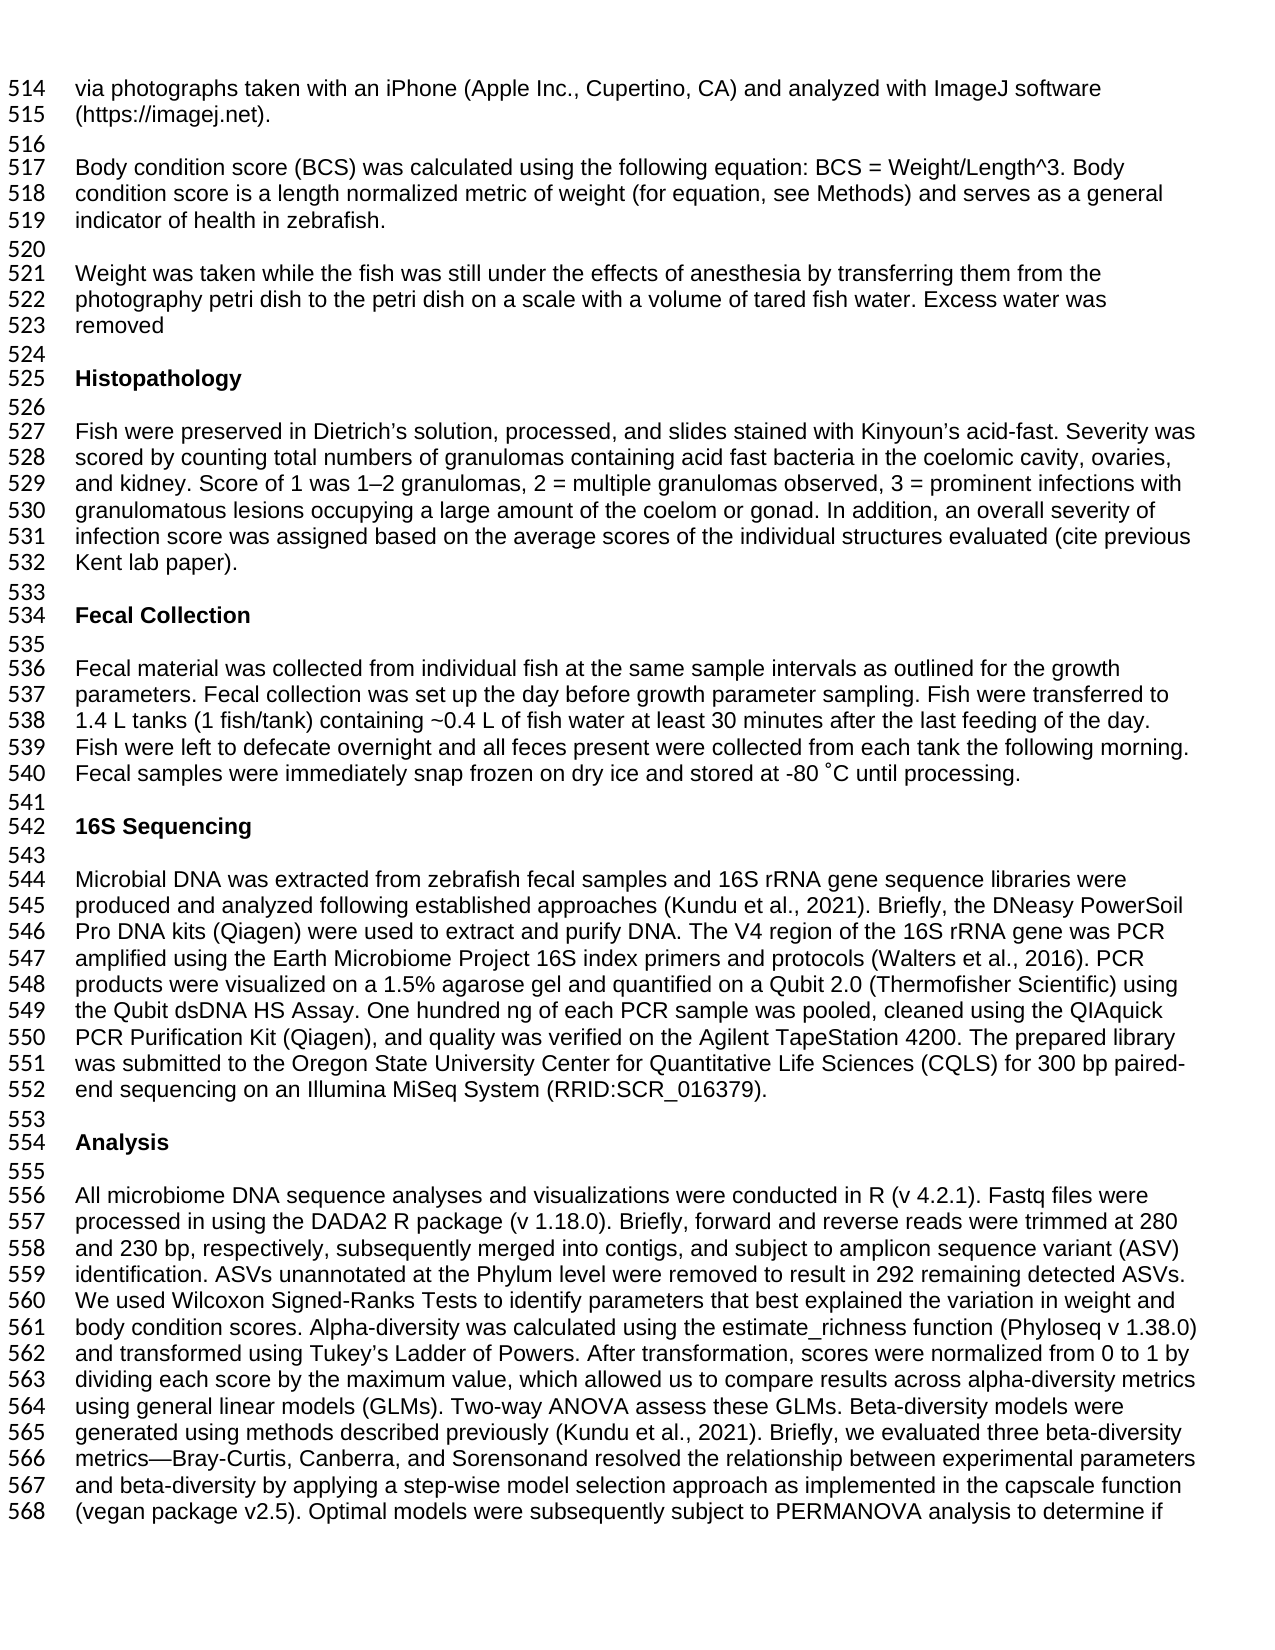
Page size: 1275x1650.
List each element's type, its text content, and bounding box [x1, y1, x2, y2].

text Fecal Collection [75, 602, 1200, 628]
text Fish were preserved in Dietrich’s solution, processed, and slides stained with Kinyoun’s acid-fast. Severity was scored by counting total numbers of granulomas containing acid fast bacteria in the coelomic cavity, ovaries, and kidney. Score of 1 was 1–2 granulomas, 2 = multiple granulomas observed, 3 = prominent infections with granulomatous lesions occupying a large amount of the coelom or gonad. In addition, an overall severity of infection score was assigned based on the average scores of the individual structures evaluated (cite previous Kent lab paper). [75, 418, 1200, 576]
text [75, 1182, 1200, 1524]
text Body condition score (BCS) was calculated using the following equation: BCS = Weight/Length^3. Body condition score is a length normalized metric of weight (for equation, see Methods) and serves as a general indicator of health in zebrafish. [75, 154, 1200, 233]
text Weight was taken while the fish was still under the effects of anesthesia by transferring them from the photography petri dish to the petri dish on a scale with a volume of tared fish water. Excess water was removed [75, 259, 1200, 338]
text Fecal material was collected from individual fish at the same sample intervals as outlined for the growth parameters. Fecal collection was set up the day before growth parameter sampling. Fish were transferred to 1.4 L tanks (1 fish/tank) containing ~0.4 L of fish water at least 30 minutes after the last feeding of the day. Fish were left to defecate overnight and all feces present were collected from each tank the following morning. Fecal samples were immediately snap frozen on dry ice and stored at -80 ˚C until processing. [75, 655, 1200, 787]
text Microbial DNA was extracted from zebrafish fecal samples and 16S rRNA gene sequence libraries were produced and analyzed following established approaches (Kundu et al., 2021). Briefly, the DNeasy PowerSoil Pro DNA kits (Qiagen) were used to extract and purify DNA. The V4 region of the 16S rRNA gene was PCR amplified using the Earth Microbiome Project 16S index primers and protocols (Walters et al., 2016). PCR products were visualized on a 1.5% agarose gel and quantified on a Qubit 2.0 (Thermofisher Scientific) using the Qubit dsDNA HS Assay. One hundred ng of each PCR sample was pooled, cleaned using the QIAquick PCR Purification Kit (Qiagen), and quality was verified on the Agilent TapeStation 4200. The prepared library was submitted to the Oregon State University Center for Quantitative Life Sciences (CQLS) for 300 bp paired-end sequencing on an Illumina MiSeq System (RRID:SCR_016379). [75, 866, 1200, 1103]
text Analysis [75, 1129, 1200, 1156]
text Histopathology [75, 365, 1200, 391]
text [75, 75, 1200, 128]
text 16S Sequencing [75, 813, 1200, 839]
